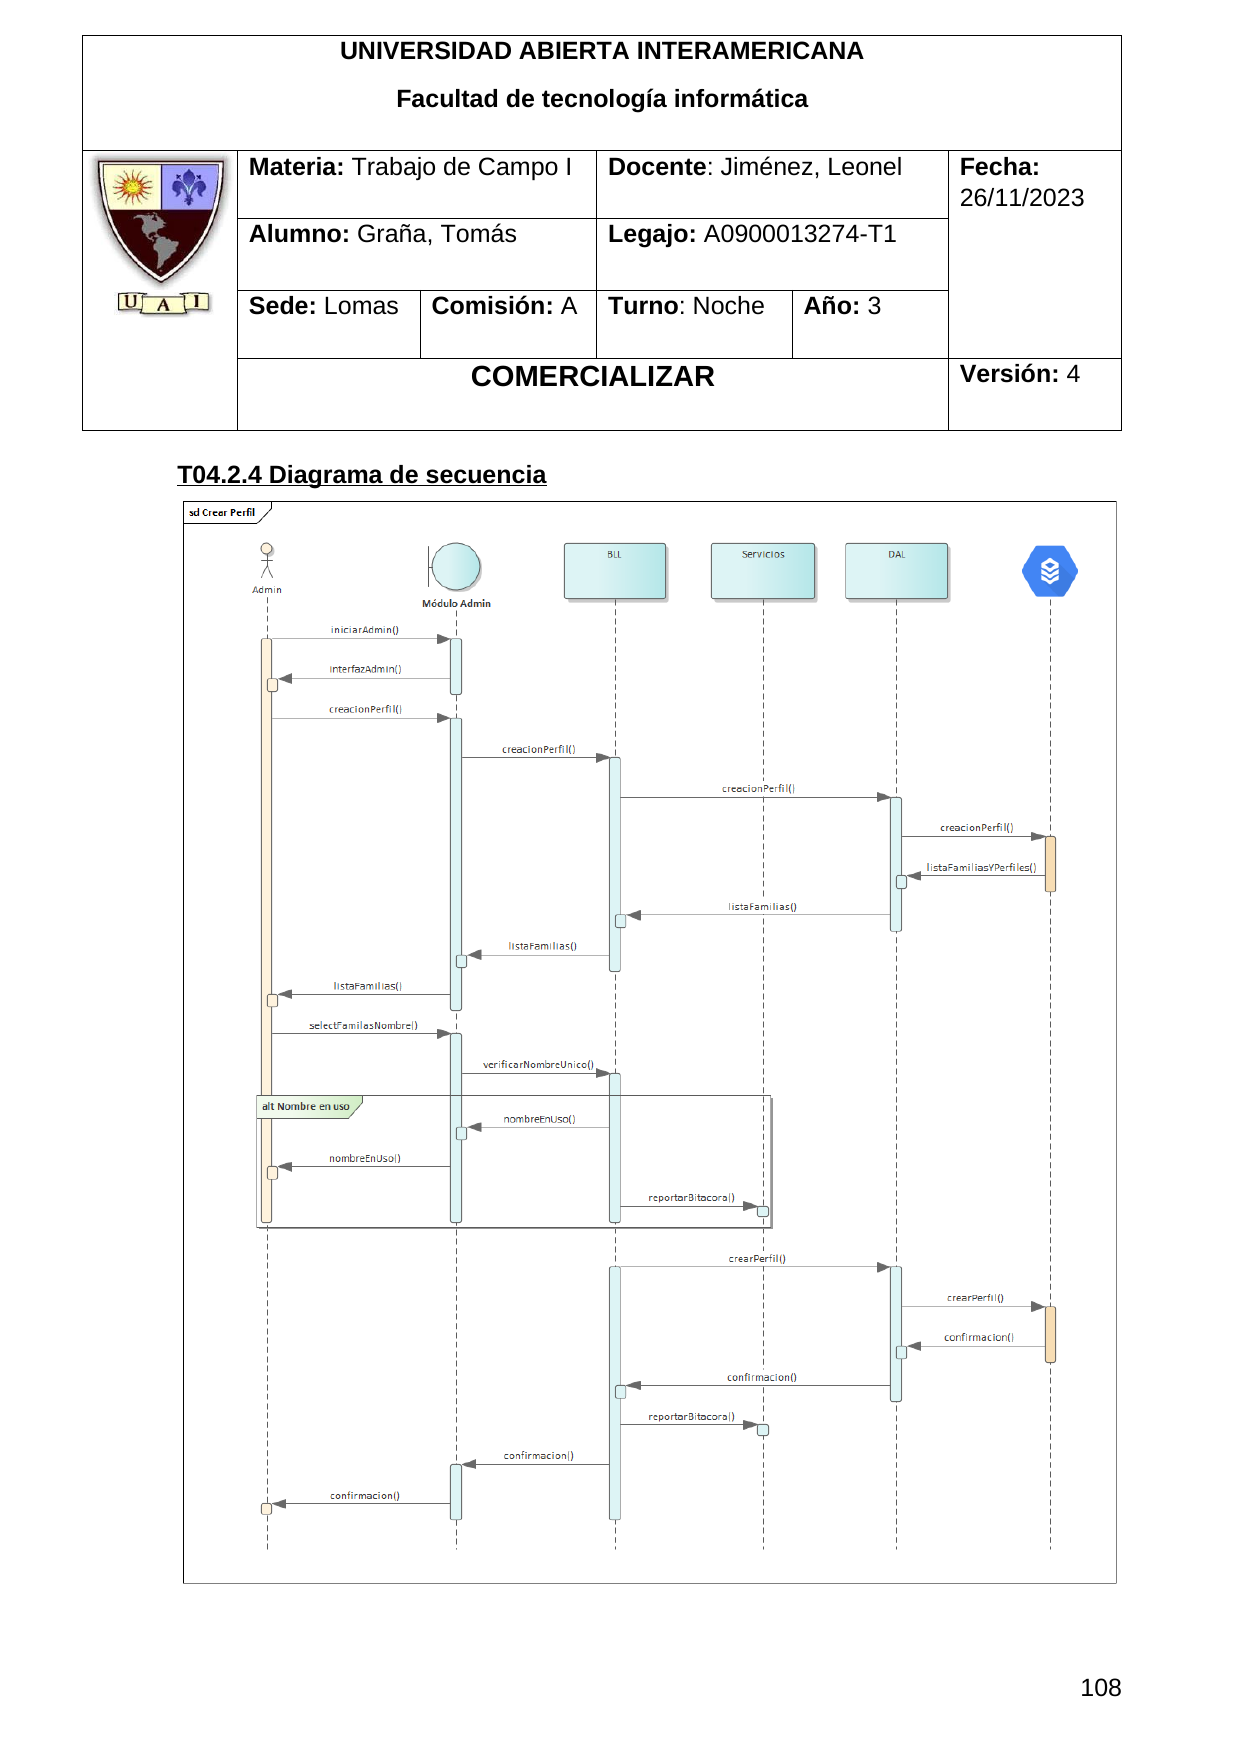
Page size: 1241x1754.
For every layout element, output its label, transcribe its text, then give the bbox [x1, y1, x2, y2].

picture [87, 151, 234, 320]
subtitle T04.2.4 Diagrama de secuencia [177, 460, 1122, 488]
picture [177, 495, 1122, 1589]
